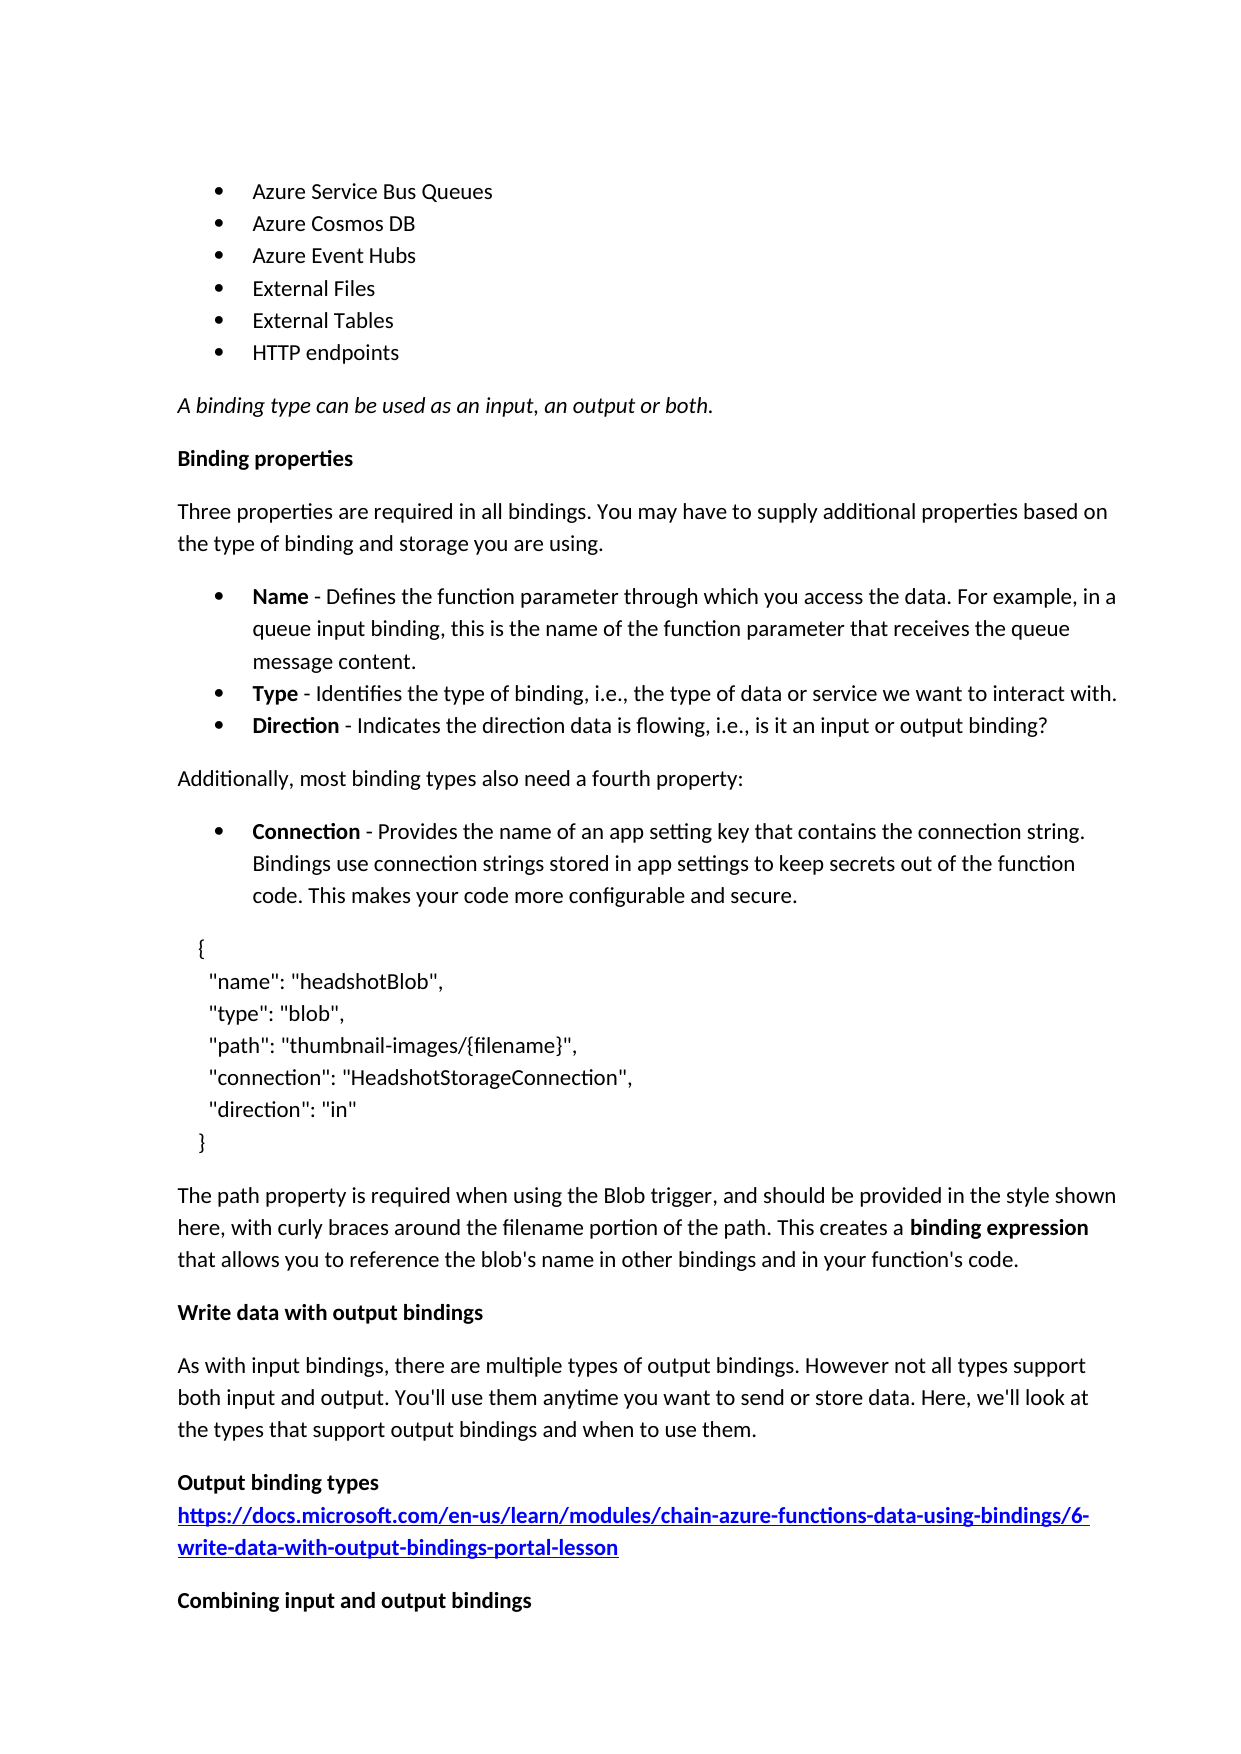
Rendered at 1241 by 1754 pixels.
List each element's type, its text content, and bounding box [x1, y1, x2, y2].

list Name - Defines the function parameter through which you access the data. For example, in a queue input binding, this is the name of the function parameter that receives the queue message content. [215, 582, 1122, 675]
text The path property is required when using the Blob trigger, and should be provided in the style shown here, with curly braces around the filename portion of the path. This creates a binding expression that allows you to reference the blob's name in other bindings and in your function's code. [177, 1181, 1122, 1273]
text Write data with output bindings [177, 1298, 1122, 1326]
list External Files [215, 274, 1122, 302]
list External Tables [215, 306, 1122, 334]
text Output binding types https://docs.microsoft.com/en-us/learn/modules/chain-azure-functions-data-using-bindings/6-write-data-with-output-bindings-portal-lesson [177, 1468, 1122, 1561]
list Azure Event Hubs [215, 242, 1122, 269]
list Connection - Provides the name of an app setting key that contains the connection string. Bindings use connection strings stored in app settings to keep secrets out of the function code. This makes your code more configurable and secure. [215, 817, 1122, 909]
text Combining input and output bindings [177, 1586, 1122, 1614]
text As with input bindings, there are multiple types of output bindings. However not all types support both input and output. You'll use them anytime you want to send or store data. Here, we'll look at the types that support output bindings and when to use them. [177, 1351, 1122, 1443]
text A binding type can be used as an input, an output or both. [177, 391, 1122, 419]
text Additionally, most binding types also need a fourth property: [177, 764, 1122, 792]
text Binding properties [177, 444, 1122, 472]
list Type - Identifies the type of binding, i.e., the type of data or service we want to interact with. [215, 679, 1122, 707]
text Three properties are required in all bindings. You may have to supply additional properties based on the type of binding and storage you are using. [177, 497, 1122, 557]
list Azure Service Bus Queues [215, 177, 1122, 205]
list Direction - Indicates the direction data is flowing, i.e., is it an input or output binding? [215, 711, 1122, 739]
list Azure Cosmos DB [215, 209, 1122, 237]
text { "name": "headshotBlob", "type": "blob", "path": "thumbnail-images/{filename}", "connection": "HeadshotStorageConnection", "direction": "in" } [177, 934, 1122, 1156]
list HTTP endpoints [215, 338, 1122, 366]
